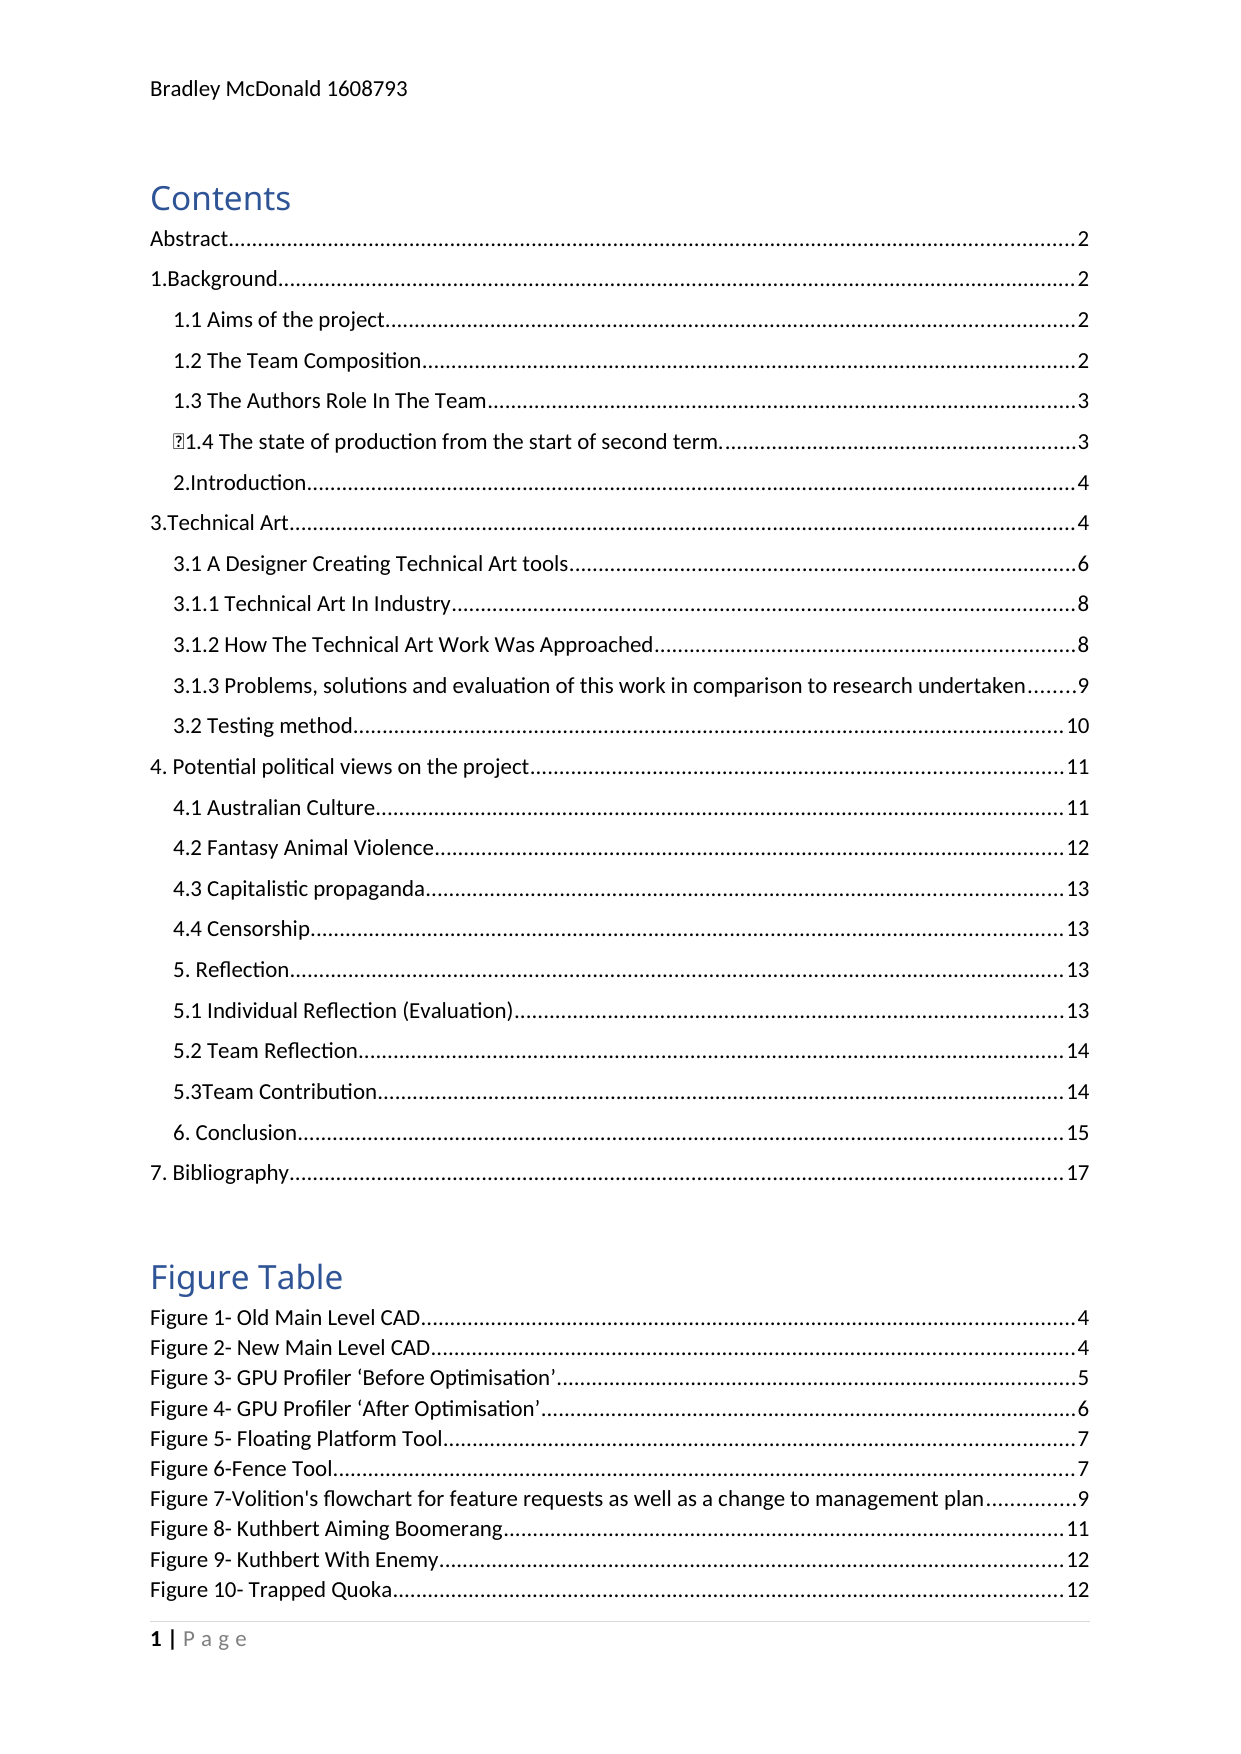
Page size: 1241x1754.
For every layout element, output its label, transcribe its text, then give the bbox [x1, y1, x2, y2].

subtitle Figure Table [150, 1254, 1090, 1299]
text Figure 7-Volition's flowchart for feature requests as well as a change to management plan 9 [150, 1484, 1090, 1512]
text Figure 1- Old Main Level CAD 4 [150, 1303, 1090, 1331]
text Figure 2- New Main Level CAD 4 [150, 1333, 1090, 1361]
text Figure 6-Fence Tool 7 [150, 1454, 1090, 1482]
text Figure 10- Trapped Quoka 12 [150, 1575, 1090, 1603]
text Figure 4- GPU Profiler ‘After Optimisation’ 6 [150, 1394, 1090, 1422]
text Figure 5- Floating Platform Tool 7 [150, 1424, 1090, 1452]
text Figure 9- Kuthbert With Enemy 12 [150, 1545, 1090, 1573]
text Figure 3- GPU Profiler ‘Before Optimisation’ 5 [150, 1363, 1090, 1392]
text Figure 8- Kuthbert Aiming Boomerang 11 [150, 1514, 1090, 1543]
